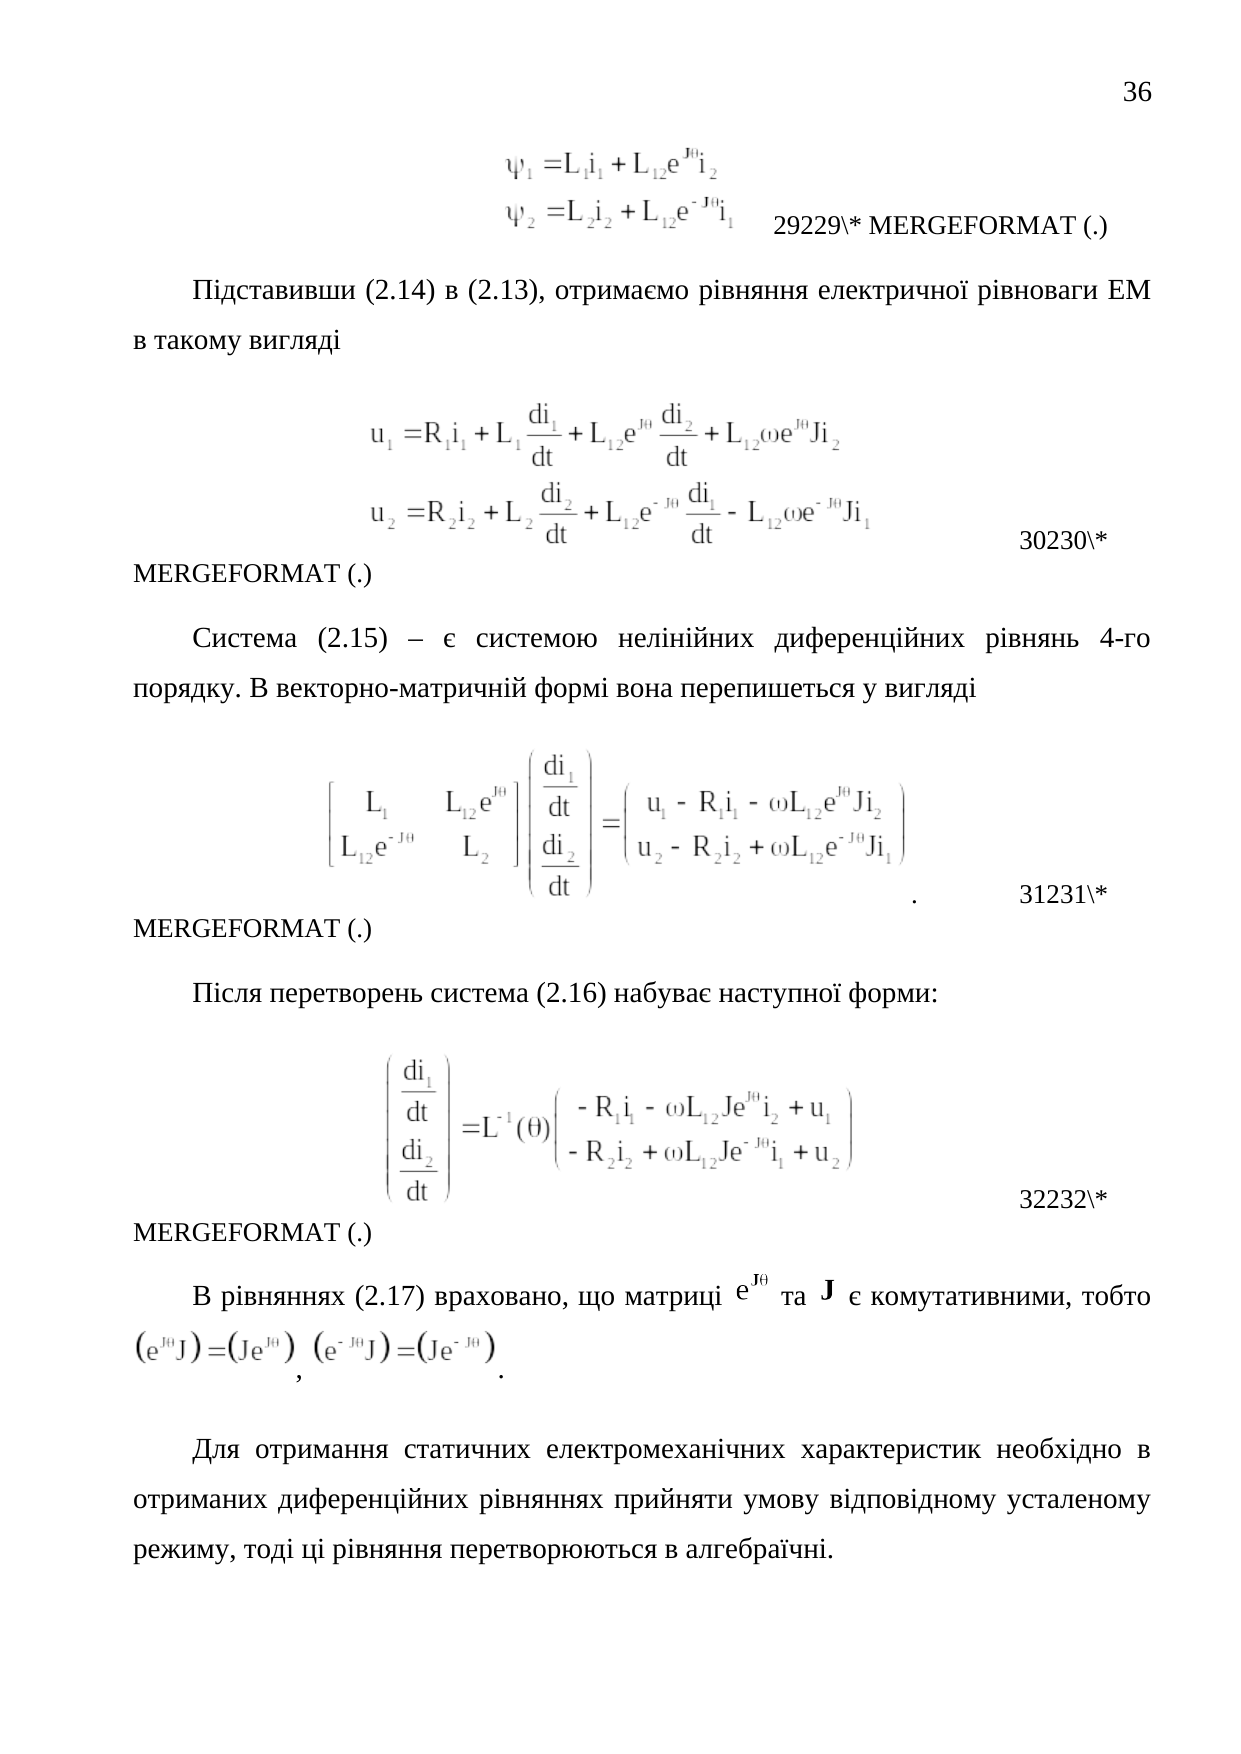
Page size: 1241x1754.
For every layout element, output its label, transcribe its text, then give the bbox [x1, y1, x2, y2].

text . [133, 746, 1152, 943]
text Для отримання статичних електромеханічних характеристик необхідно в отриманих диференційних рівняннях прийняти умову відповідному усталеному режиму, тоді ці рівняння перетворюються в алгебраїчні. [133, 1431, 1152, 1565]
text Підставивши (2.14) в (2.13), отримаємо рівняння електричної рівноваги ЕМ в такому вигляді [133, 272, 1152, 356]
text Після перетворень система (2.16) набуває наступної форми: [133, 975, 1152, 1008]
text В рівняннях (2.17) враховано, що матриці та є комутативними, тобто , . [133, 1267, 1152, 1385]
text Система (2.15) – є системою нелінійних диференційних рівнянь 4-го порядку. В векторно-матричній формі вона перепишеться у вигляді [133, 620, 1152, 704]
